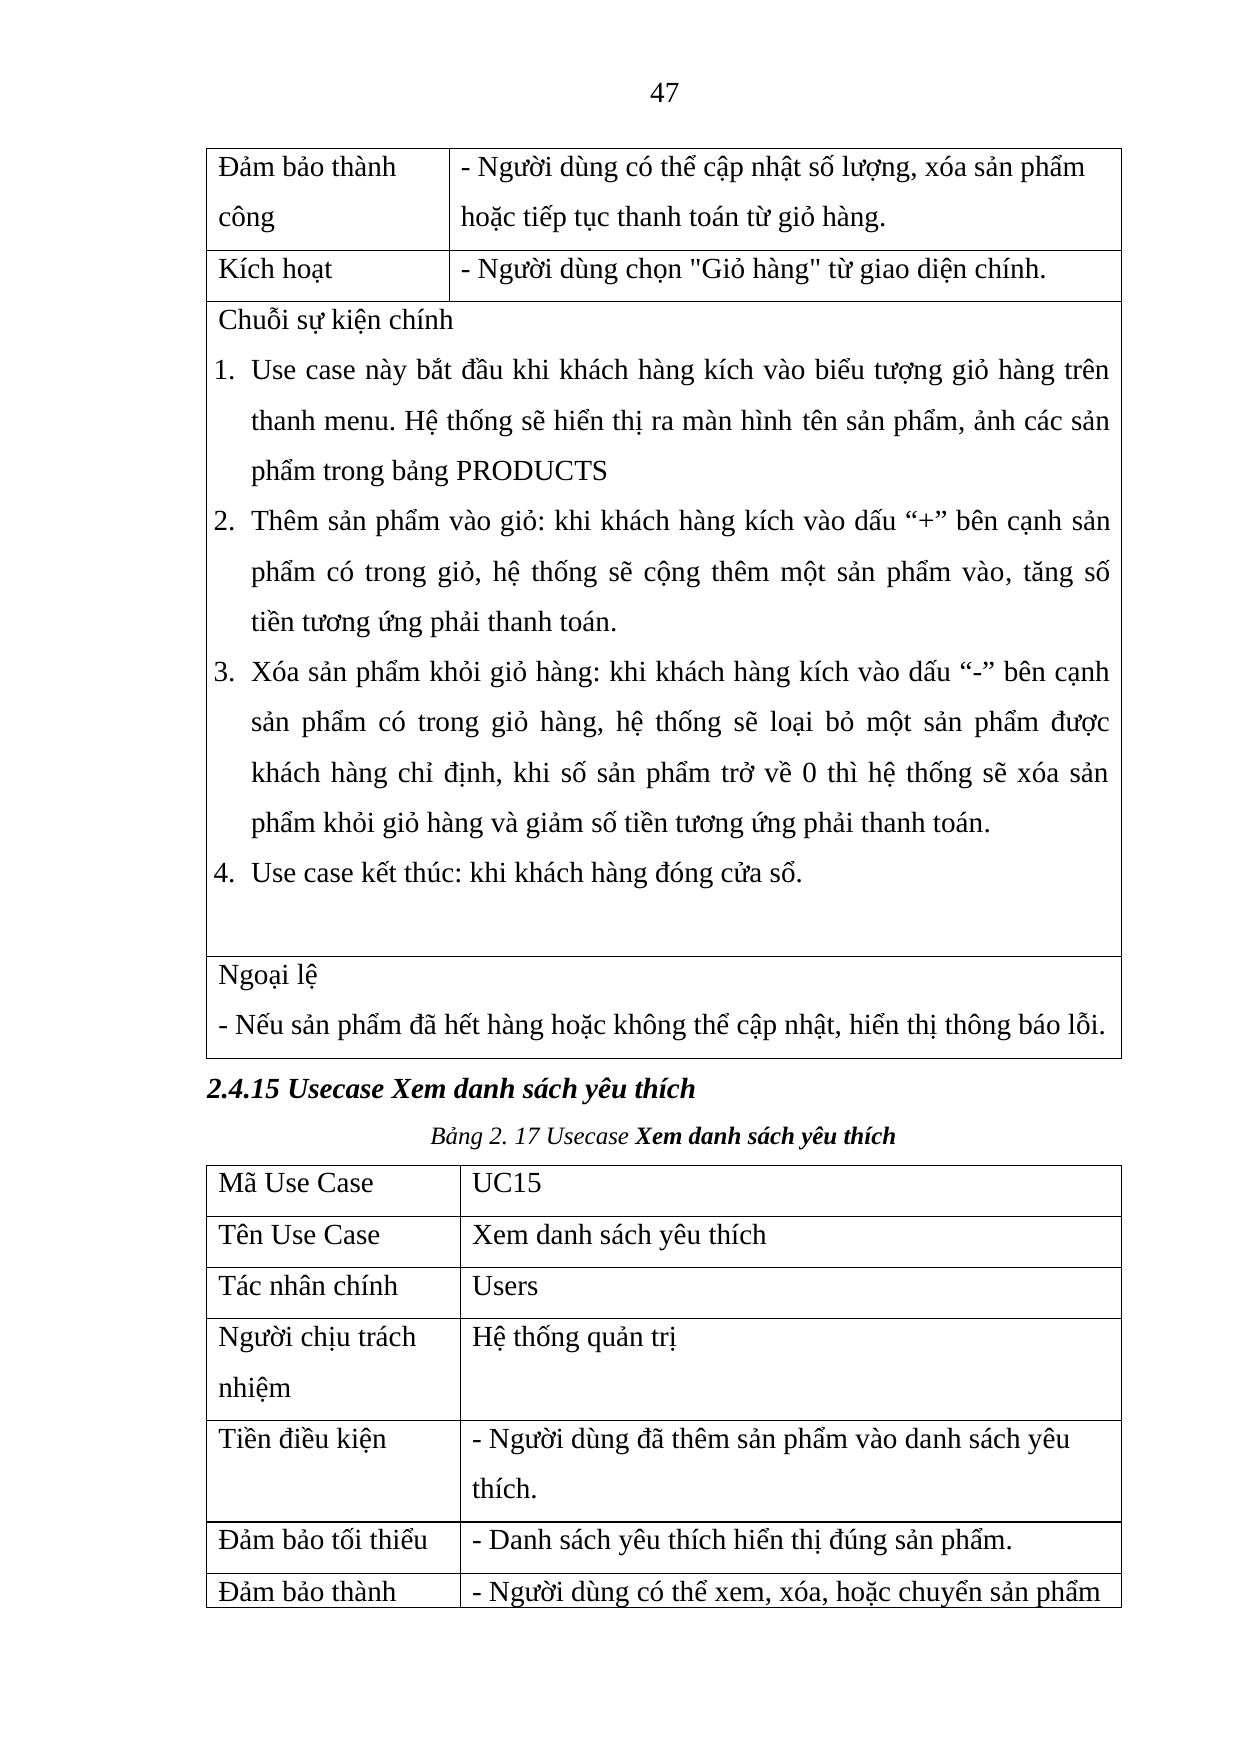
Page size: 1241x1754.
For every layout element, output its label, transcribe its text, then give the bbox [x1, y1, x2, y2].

table_cell Hệ thống quản trị [461, 1319, 1121, 1420]
table_cell Users [461, 1268, 1121, 1318]
table_cell - Người dùng có thể cập nhật số lượng, xóa sản phẩm hoặc tiếp tục thanh toán từ giỏ hàng. [450, 149, 1121, 250]
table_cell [461, 1574, 1121, 1607]
table_cell - Người dùng đã thêm sản phẩm vào danh sách yêu thích. [461, 1421, 1121, 1521]
table_cell Ngoại lệ - Nếu sản phẩm đã hết hàng hoặc không thể cập nhật, hiển thị thông báo lỗi. [207, 957, 1121, 1058]
text Bảng 2. 17 Usecase Xem danh sách yêu thích [207, 1121, 1122, 1150]
table_cell Xem danh sách yêu thích [461, 1217, 1121, 1267]
table_cell - Danh sách yêu thích hiển thị đúng sản phẩm. [461, 1523, 1121, 1573]
table_cell Tên Use Case [207, 1217, 460, 1267]
table_cell Tiền điều kiện [207, 1421, 460, 1521]
table_cell Đảm bảo tối thiểu [207, 1523, 460, 1573]
table_cell Chuỗi sự kiện chính Use case này bắt đầu khi khách hàng kích vào biểu tượng giỏ hàng trên thanh menu. Hệ thống sẽ hiển thị ra màn hình tên sản phẩm, ảnh các sản phẩm trong bảng PRODUCTS Thêm sản phẩm vào giỏ: khi khách hàng kích vào dấu “+” bên cạnh sản phẩm có trong giỏ, hệ thống sẽ cộng thêm một sản phẩm vào, tăng số tiền tương ứng phải thanh toán. Xóa sản phẩm khỏi giỏ hàng: khi khách hàng kích vào dấu “-” bên cạnh sản phẩm có trong giỏ hàng, hệ thống sẽ loại bỏ một sản phẩm được khách hàng chỉ định, khi số sản phẩm trở về 0 thì hệ thống sẽ xóa sản phẩm khỏi giỏ hàng và giảm số tiền tương ứng phải thanh toán. Use case kết thúc: khi khách hàng đóng cửa sổ. [207, 302, 1121, 956]
table_cell Tác nhân chính [207, 1268, 460, 1318]
table_cell Người chịu trách nhiệm [207, 1319, 460, 1420]
subtitle 2.4.15 Usecase Xem danh sách yêu thích [207, 1071, 1122, 1105]
table_cell Đảm bảo thành công [207, 1574, 460, 1607]
table_cell Đảm bảo thành công [207, 149, 449, 250]
table_cell Kích hoạt [207, 251, 449, 301]
table_header UC15 [461, 1166, 1121, 1216]
table_cell - Người dùng chọn "Giỏ hàng" từ giao diện chính. [450, 251, 1121, 301]
table_header Mã Use Case [207, 1166, 460, 1216]
